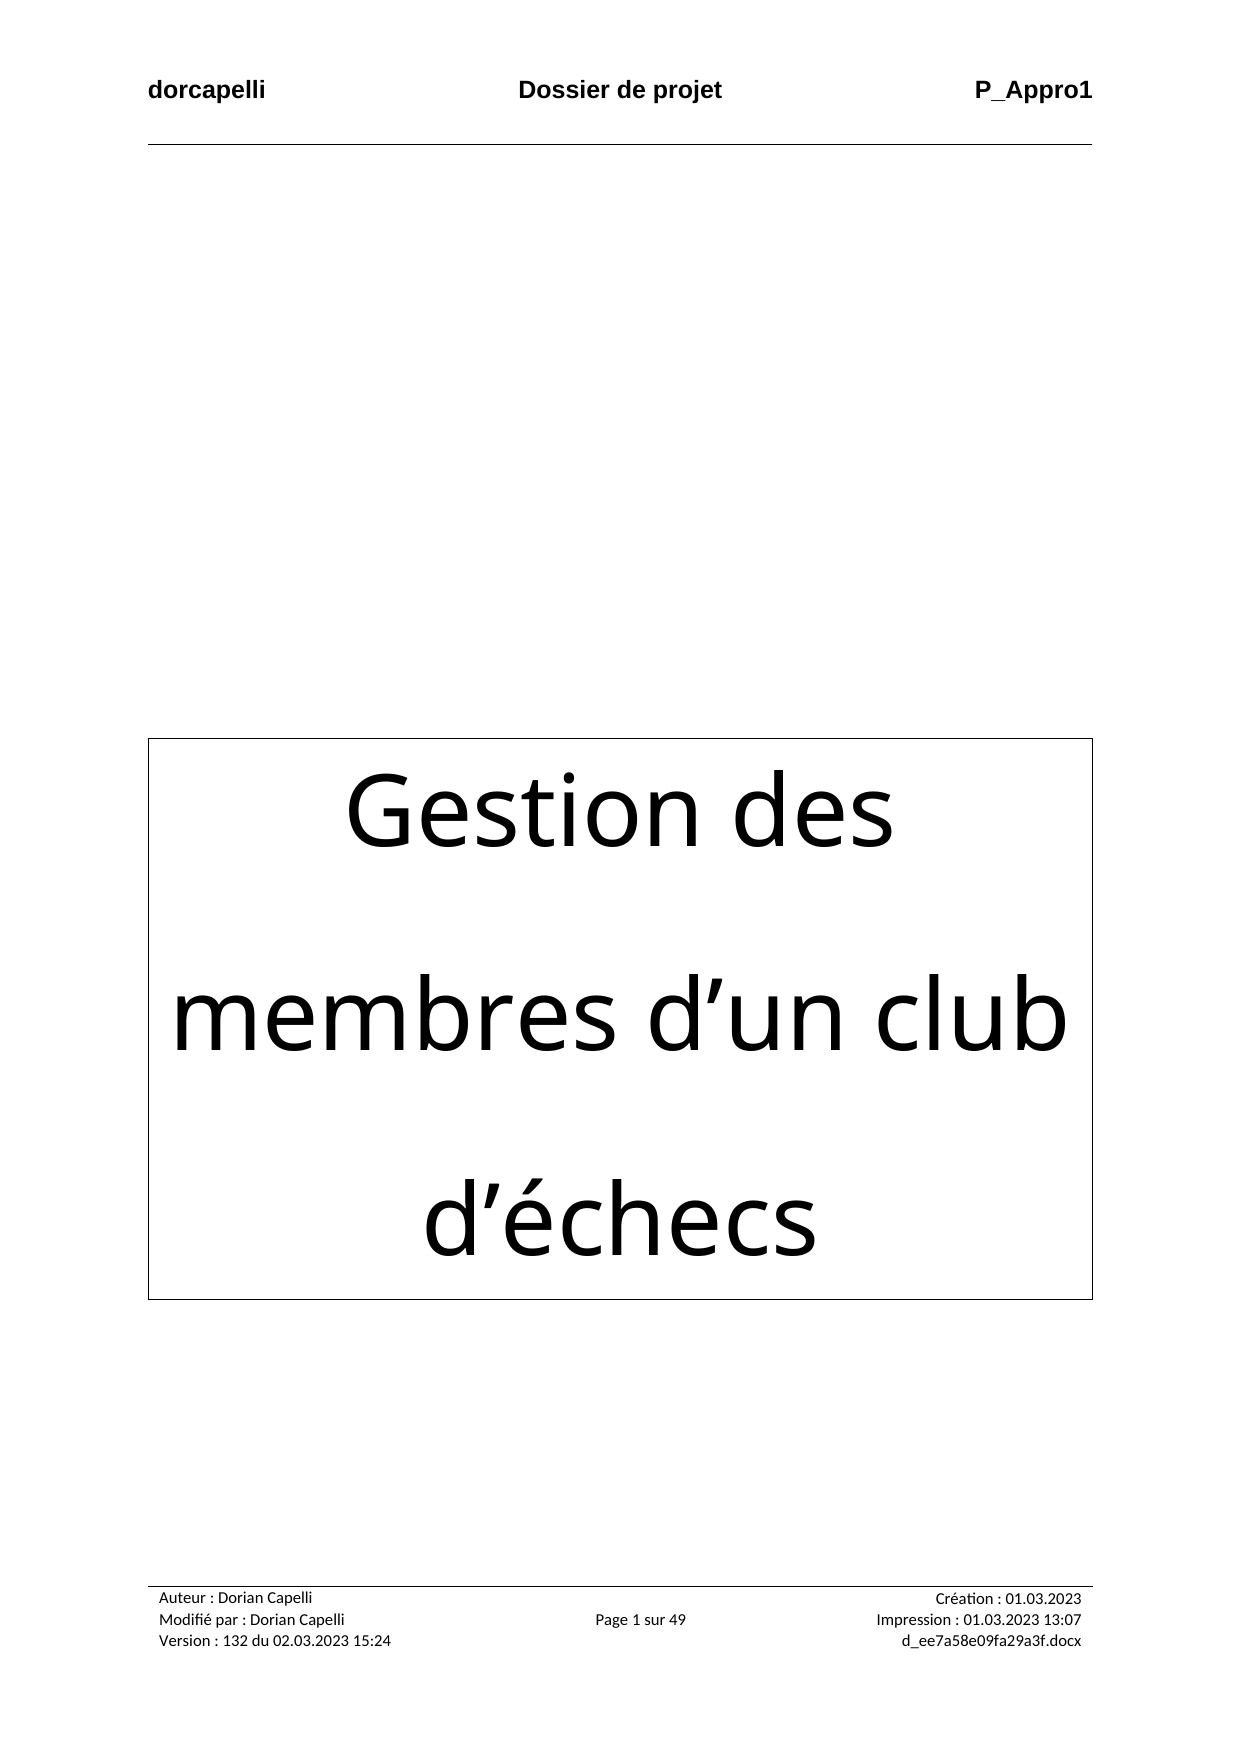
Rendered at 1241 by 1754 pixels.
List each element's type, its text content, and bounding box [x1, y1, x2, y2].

table_header Gestion des membres d’un club d’échecs [149, 739, 1092, 1298]
